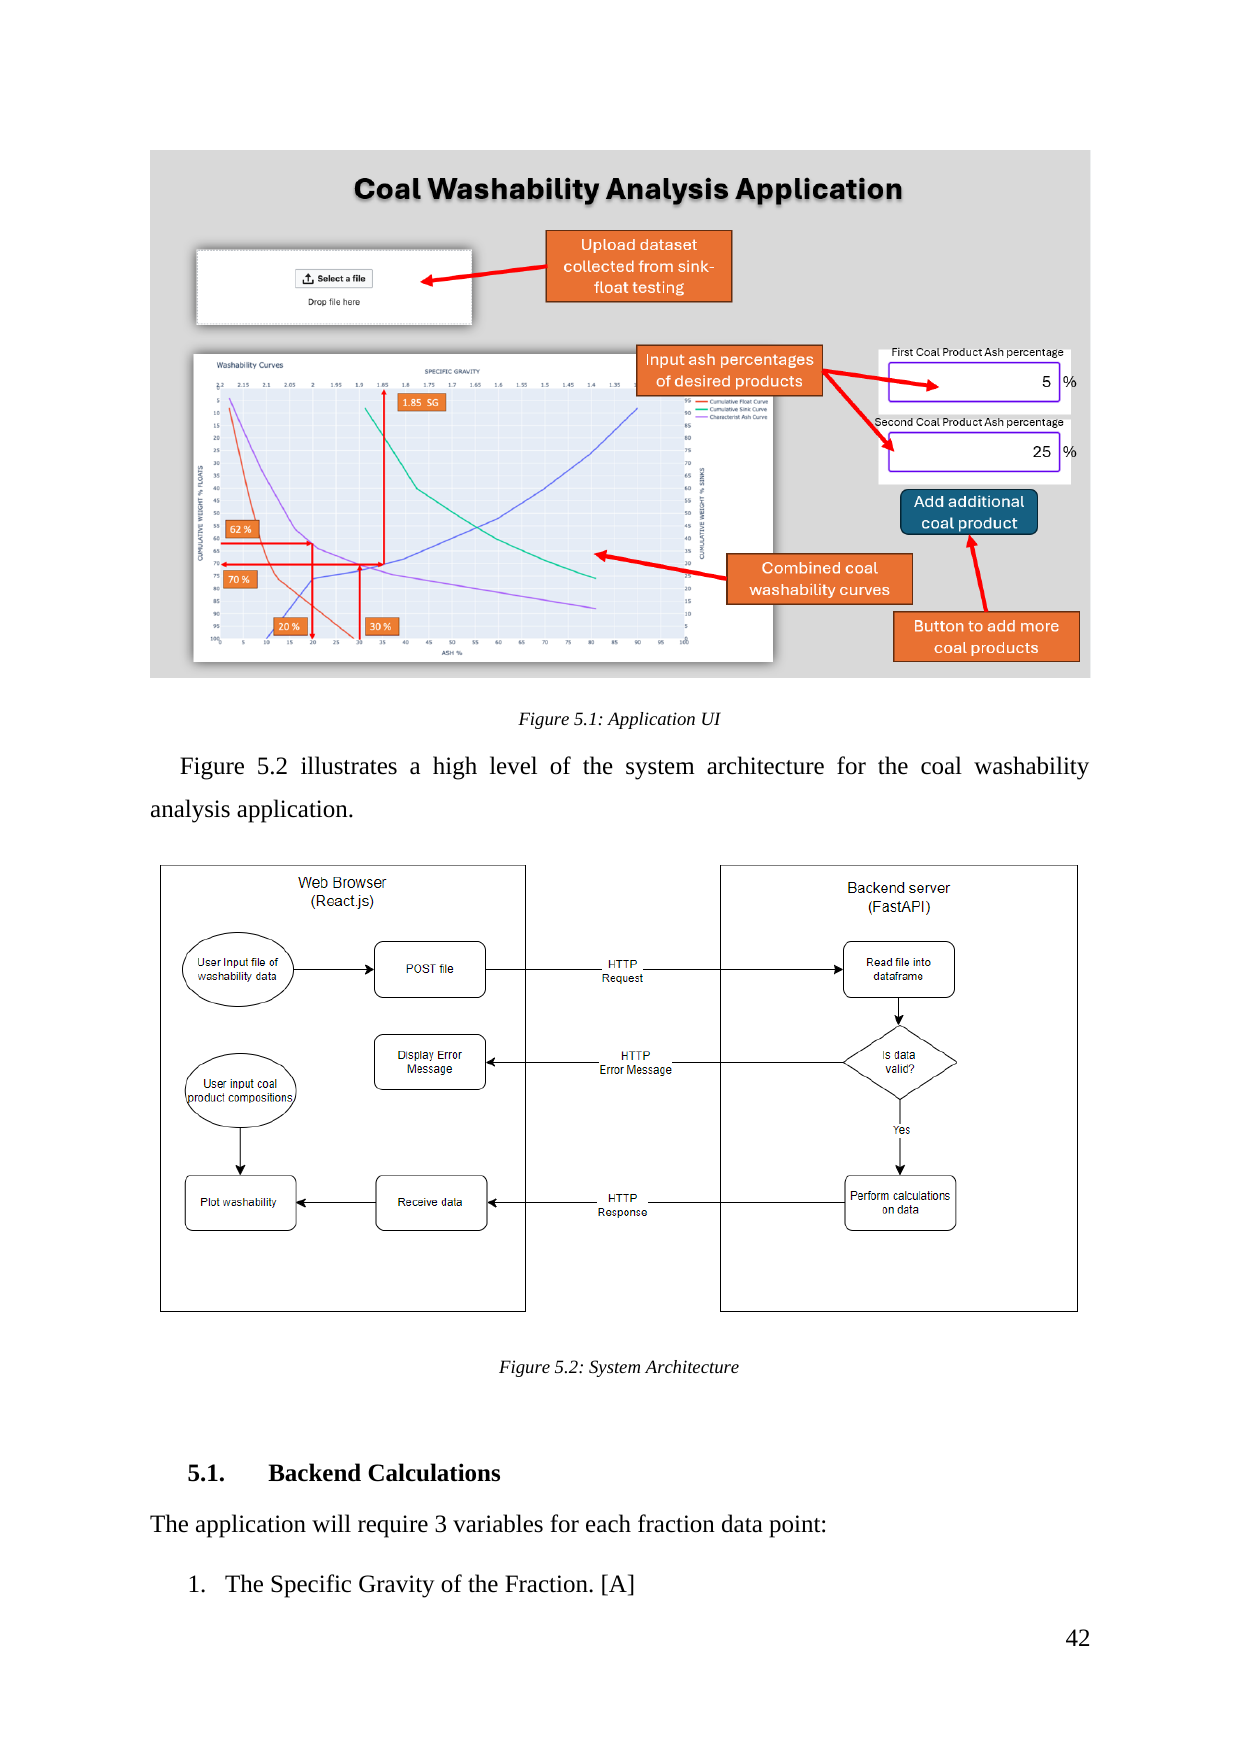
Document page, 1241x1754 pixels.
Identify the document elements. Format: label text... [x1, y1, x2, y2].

subtitle Backend Calculations [187, 1458, 1090, 1487]
text Figure 5.2 illustrates a high level of the system architecture for the coal washability analysis application. [150, 751, 1090, 823]
text Figure 5.2: System Architecture [150, 1356, 1090, 1377]
list The Specific Gravity of the Fraction. [A] [187, 1569, 1090, 1598]
picture [150, 853, 1091, 1325]
text The application will require 3 variables for each fraction data point: [150, 1509, 1090, 1538]
picture [150, 150, 1091, 678]
text Figure 5.1: Application UI [150, 708, 1090, 730]
